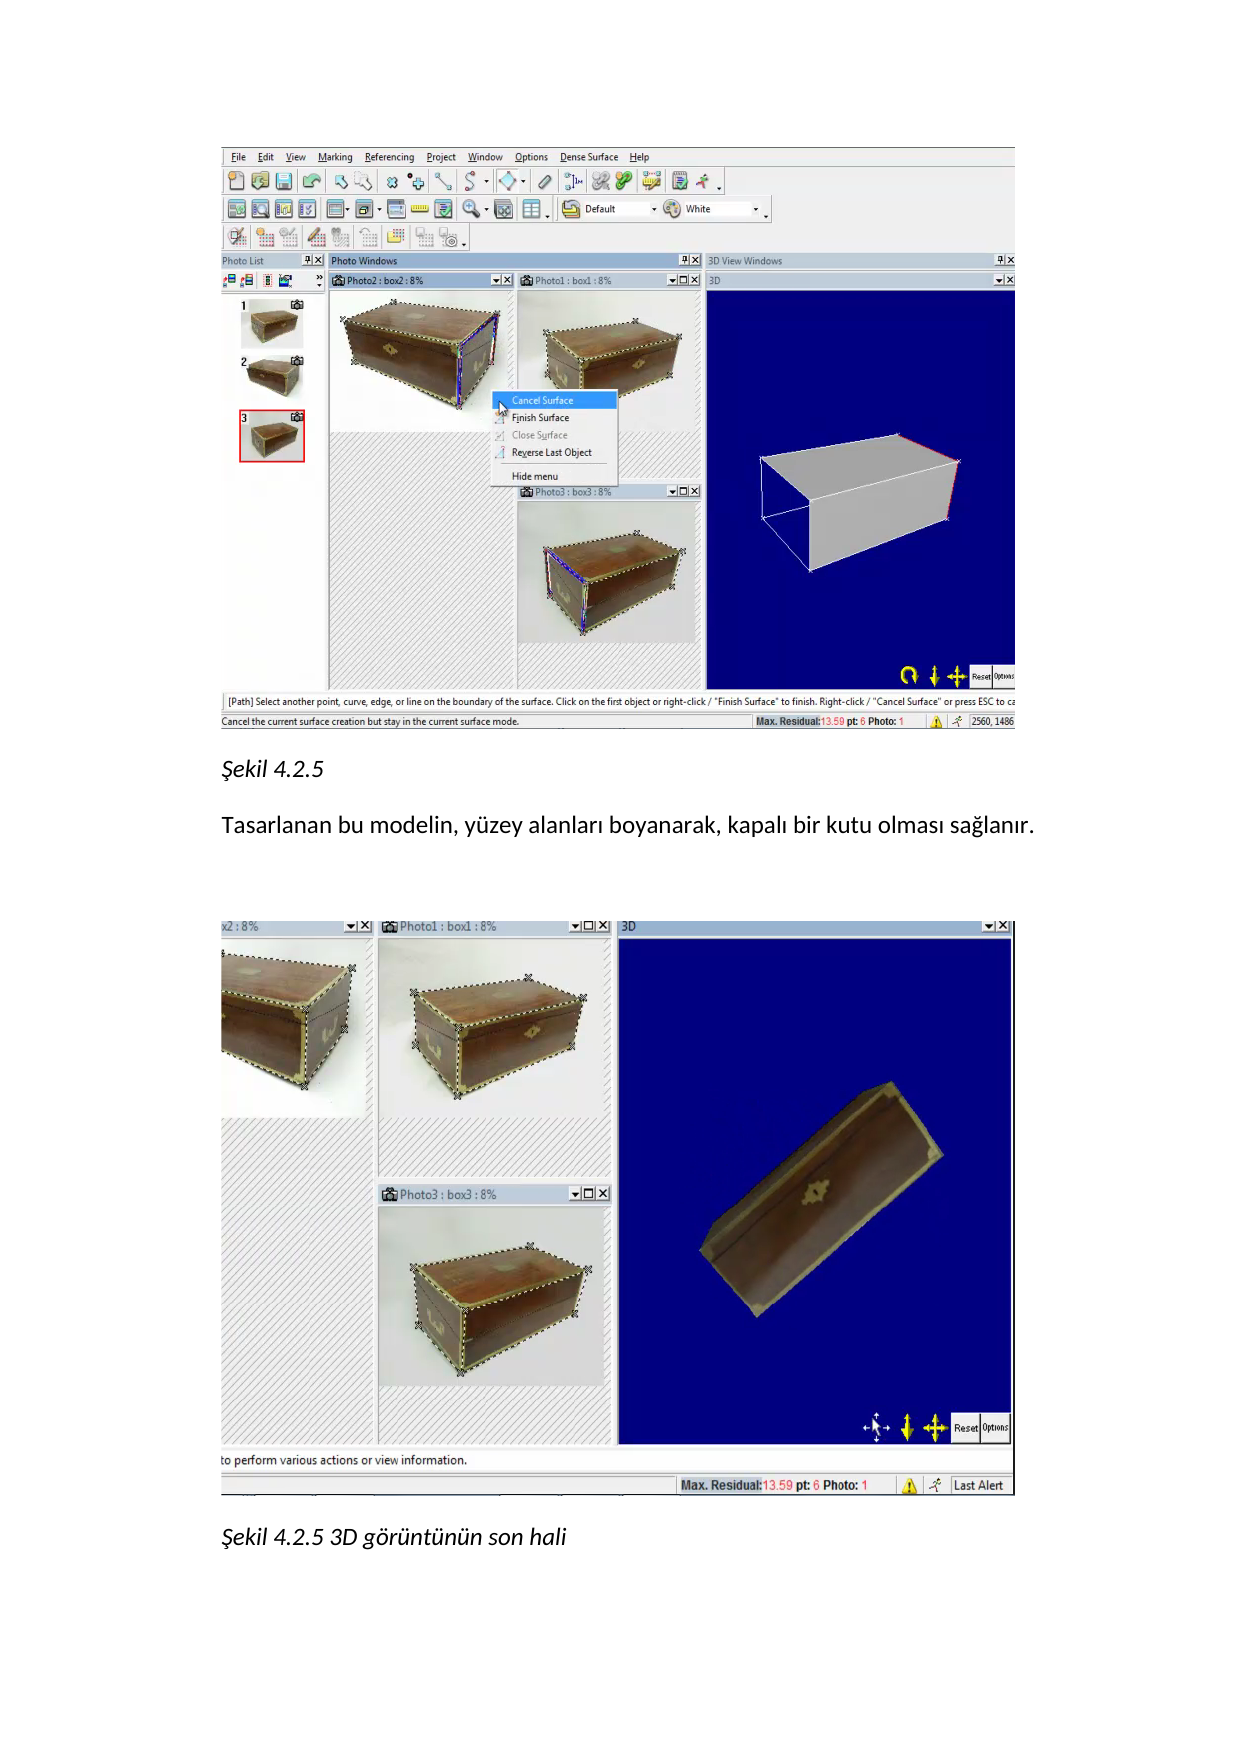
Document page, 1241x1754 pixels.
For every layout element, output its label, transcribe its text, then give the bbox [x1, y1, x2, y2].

text Şekil 4.2.5 3D görüntünün son hali [148, 1521, 1093, 1551]
text Şekil 4.2.5 [148, 753, 1093, 784]
text Tasarlanan bu modelin, yüzey alanları boyanarak, kapalı bir kutu olması sağlanır. [148, 809, 1093, 840]
picture [221, 921, 1015, 1496]
picture [221, 147, 1015, 729]
